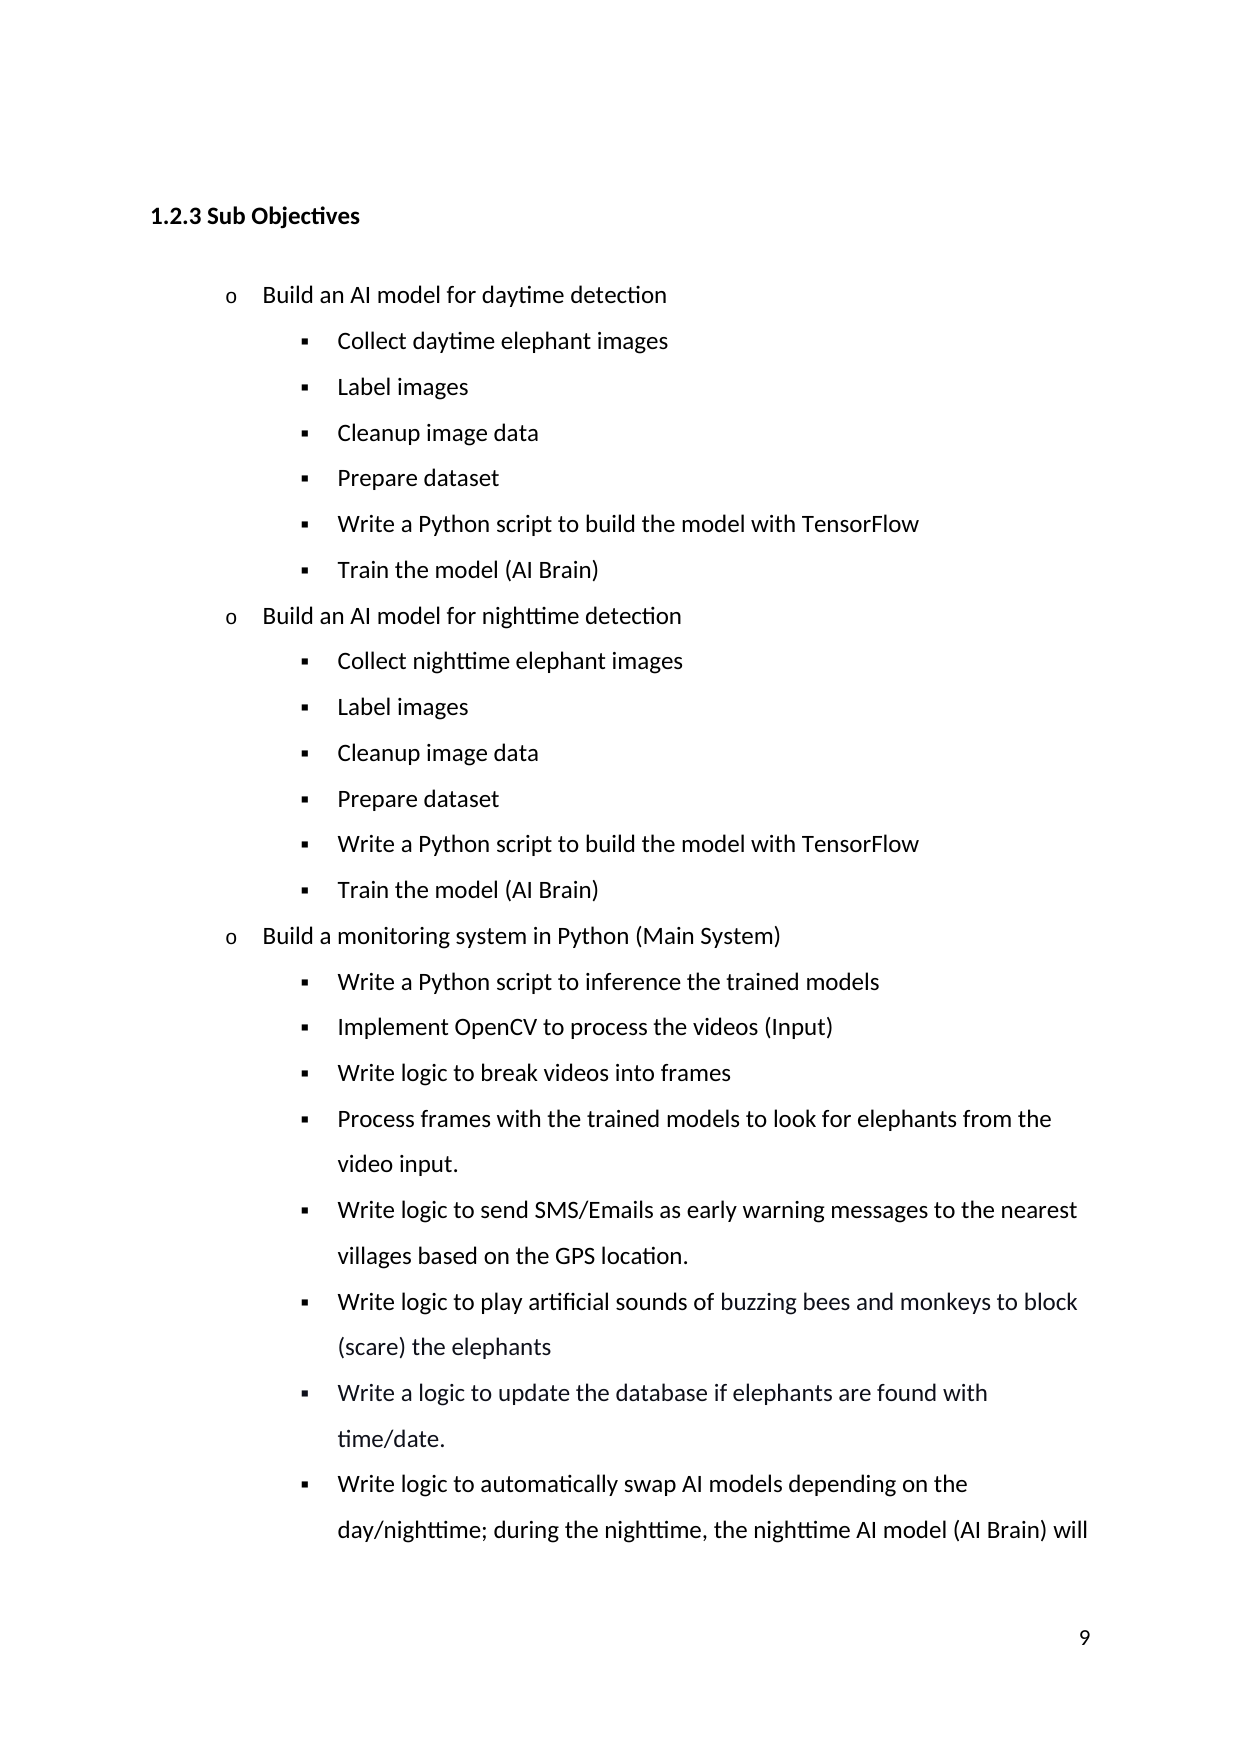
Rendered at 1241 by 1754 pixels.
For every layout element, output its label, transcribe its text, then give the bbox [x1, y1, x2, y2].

list Write a Python script to build the model with TensorFlow [300, 508, 1090, 539]
list Label images [300, 691, 1090, 722]
list Cleanup image data [300, 737, 1090, 767]
list Build an AI model for nighttime detection [225, 600, 1090, 630]
subtitle 1.2.3 Sub Objectives [150, 200, 1090, 230]
list Write logic to break videos into frames [300, 1057, 1090, 1088]
list Process frames with the trained models to look for elephants from the video input. [300, 1103, 1090, 1179]
list Train the model (AI Brain) [300, 554, 1090, 584]
list Build a monitoring system in Python (Main System) [225, 920, 1090, 950]
list Collect daytime elephant images [300, 325, 1090, 356]
list Write a logic to update the database if elephants are found with time/date. [300, 1377, 1090, 1453]
list Write a Python script to inference the trained models [300, 966, 1090, 996]
list Write a Python script to build the model with TensorFlow [300, 828, 1090, 859]
list Train the model (AI Brain) [300, 874, 1090, 905]
list Label images [300, 371, 1090, 402]
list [300, 1469, 1090, 1545]
list Write logic to send SMS/Emails as early warning messages to the nearest villages based on the GPS location. [300, 1194, 1090, 1271]
list Cleanup image data [300, 417, 1090, 447]
list Collect nighttime elephant images [300, 646, 1090, 676]
list Prepare dataset [300, 783, 1090, 813]
list Prepare dataset [300, 463, 1090, 493]
list Build an AI model for daytime detection [225, 280, 1090, 310]
list Write logic to play artificial sounds of buzzing bees and monkeys to block (scare) the elephants [300, 1286, 1090, 1362]
list Implement OpenCV to process the videos (Input) [300, 1011, 1090, 1042]
